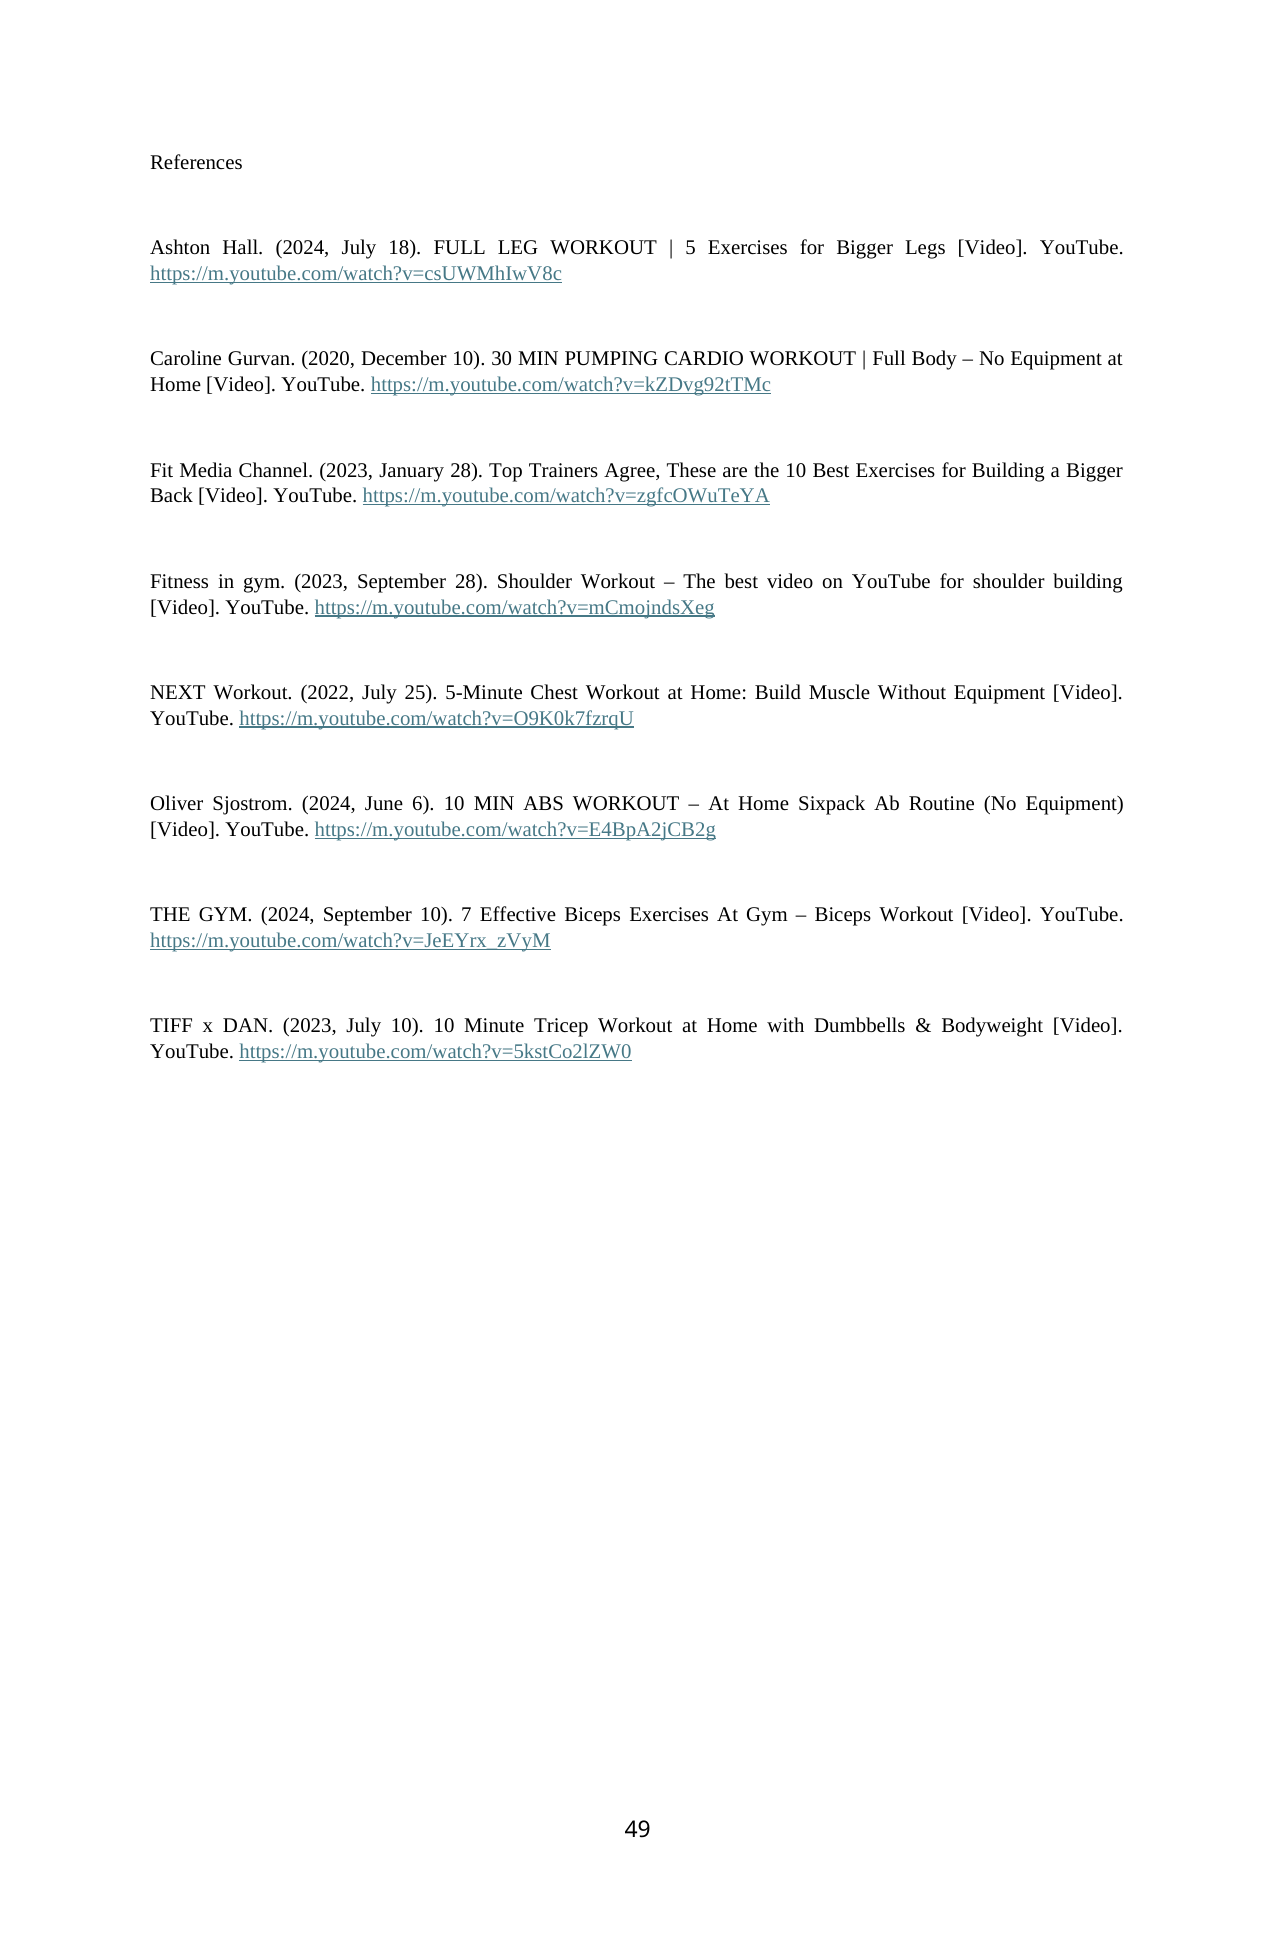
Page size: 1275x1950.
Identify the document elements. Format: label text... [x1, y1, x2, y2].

text THE GYM. (2024, September 10). 7 Effective Biceps Exercises At Gym – Biceps Workout [Video]. YouTube. https://m.youtube.com/watch?v=JeEYrx_zVyM [150, 902, 1125, 952]
text TIFF x DAN. (2023, July 10). 10 Minute Tricep Workout at Home with Dumbbells & Bodyweight [Video]. YouTube. https://m.youtube.com/watch?v=5kstCo2lZW0 [150, 1013, 1125, 1063]
text Caroline Gurvan. (2020, December 10). 30 MIN PUMPING CARDIO WORKOUT | Full Body – No Equipment at Home [Video]. YouTube. https://m.youtube.com/watch?v=kZDvg92tTMc [150, 346, 1125, 396]
text Fitness in gym. (2023, September 28). Shoulder Workout – The best video on YouTube for shoulder building [Video]. YouTube. https://m.youtube.com/watch?v=mCmojndsXeg [150, 569, 1125, 619]
text References [150, 150, 1125, 174]
text NEXT Workout. (2022, July 25). 5-Minute Chest Workout at Home: Build Muscle Without Equipment [Video]. YouTube. https://m.youtube.com/watch?v=O9K0k7fzrqU [150, 680, 1125, 730]
text Oliver Sjostrom. (2024, June 6). 10 MIN ABS WORKOUT – At Home Sixpack Ab Routine (No Equipment) [Video]. YouTube. https://m.youtube.com/watch?v=E4BpA2jCB2g [150, 791, 1125, 841]
text Ashton Hall. (2024, July 18). FULL LEG WORKOUT | 5 Exercises for Bigger Legs [Video]. YouTube. https://m.youtube.com/watch?v=csUWMhIwV8c [150, 235, 1125, 285]
text Fit Media Channel. (2023, January 28). Top Trainers Agree, These are the 10 Best Exercises for Building a Bigger Back [Video]. YouTube. https://m.youtube.com/watch?v=zgfcOWuTeYA [150, 457, 1125, 507]
